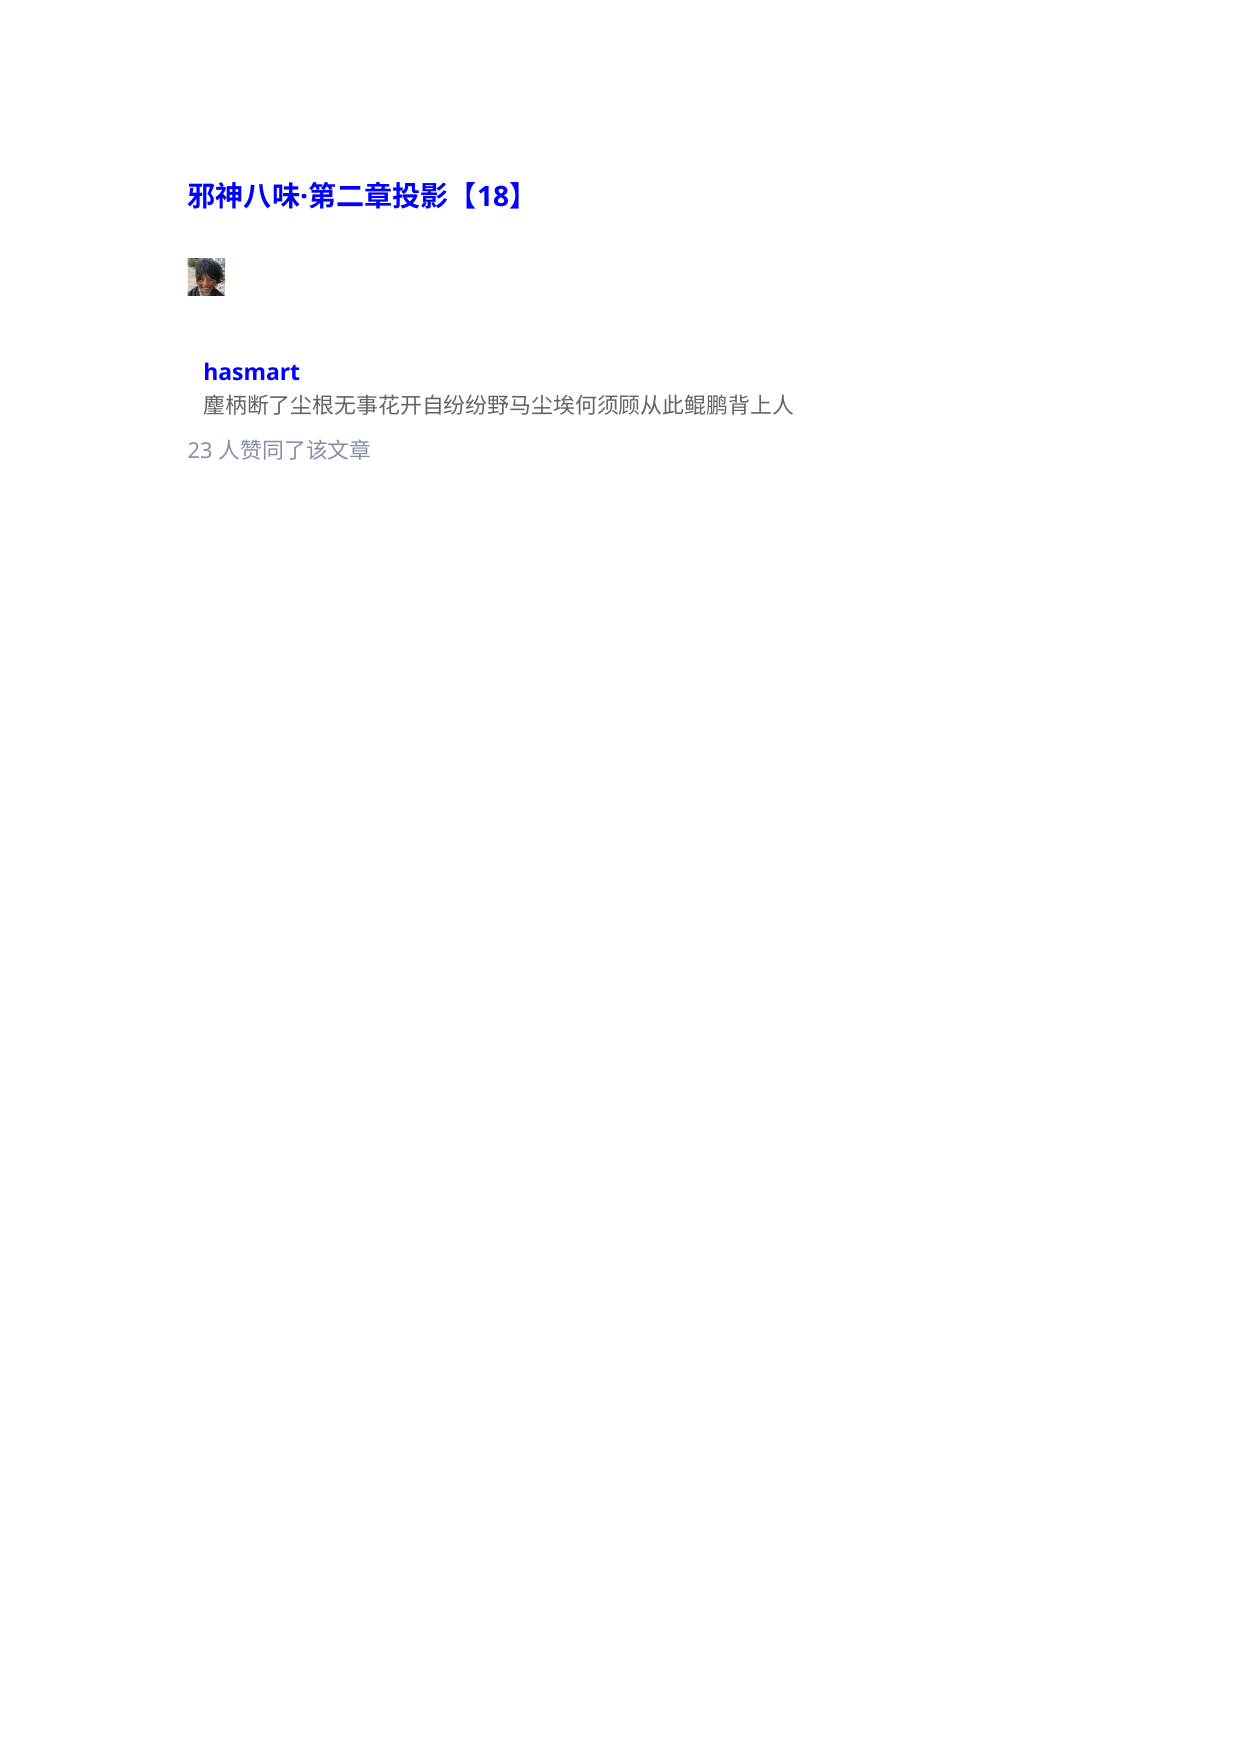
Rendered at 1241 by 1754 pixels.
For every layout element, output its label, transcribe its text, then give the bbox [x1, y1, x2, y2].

picture [187, 258, 226, 296]
subtitle 邪神八味·第二章投影【18】 [187, 162, 1053, 227]
text 23 人赞同了该文章 [187, 432, 1053, 465]
text hasmart [203, 355, 1053, 387]
text 麈柄断了尘根无事花开自纷纷野马尘埃何须顾从此鲲鹏背上人 [203, 387, 1053, 420]
